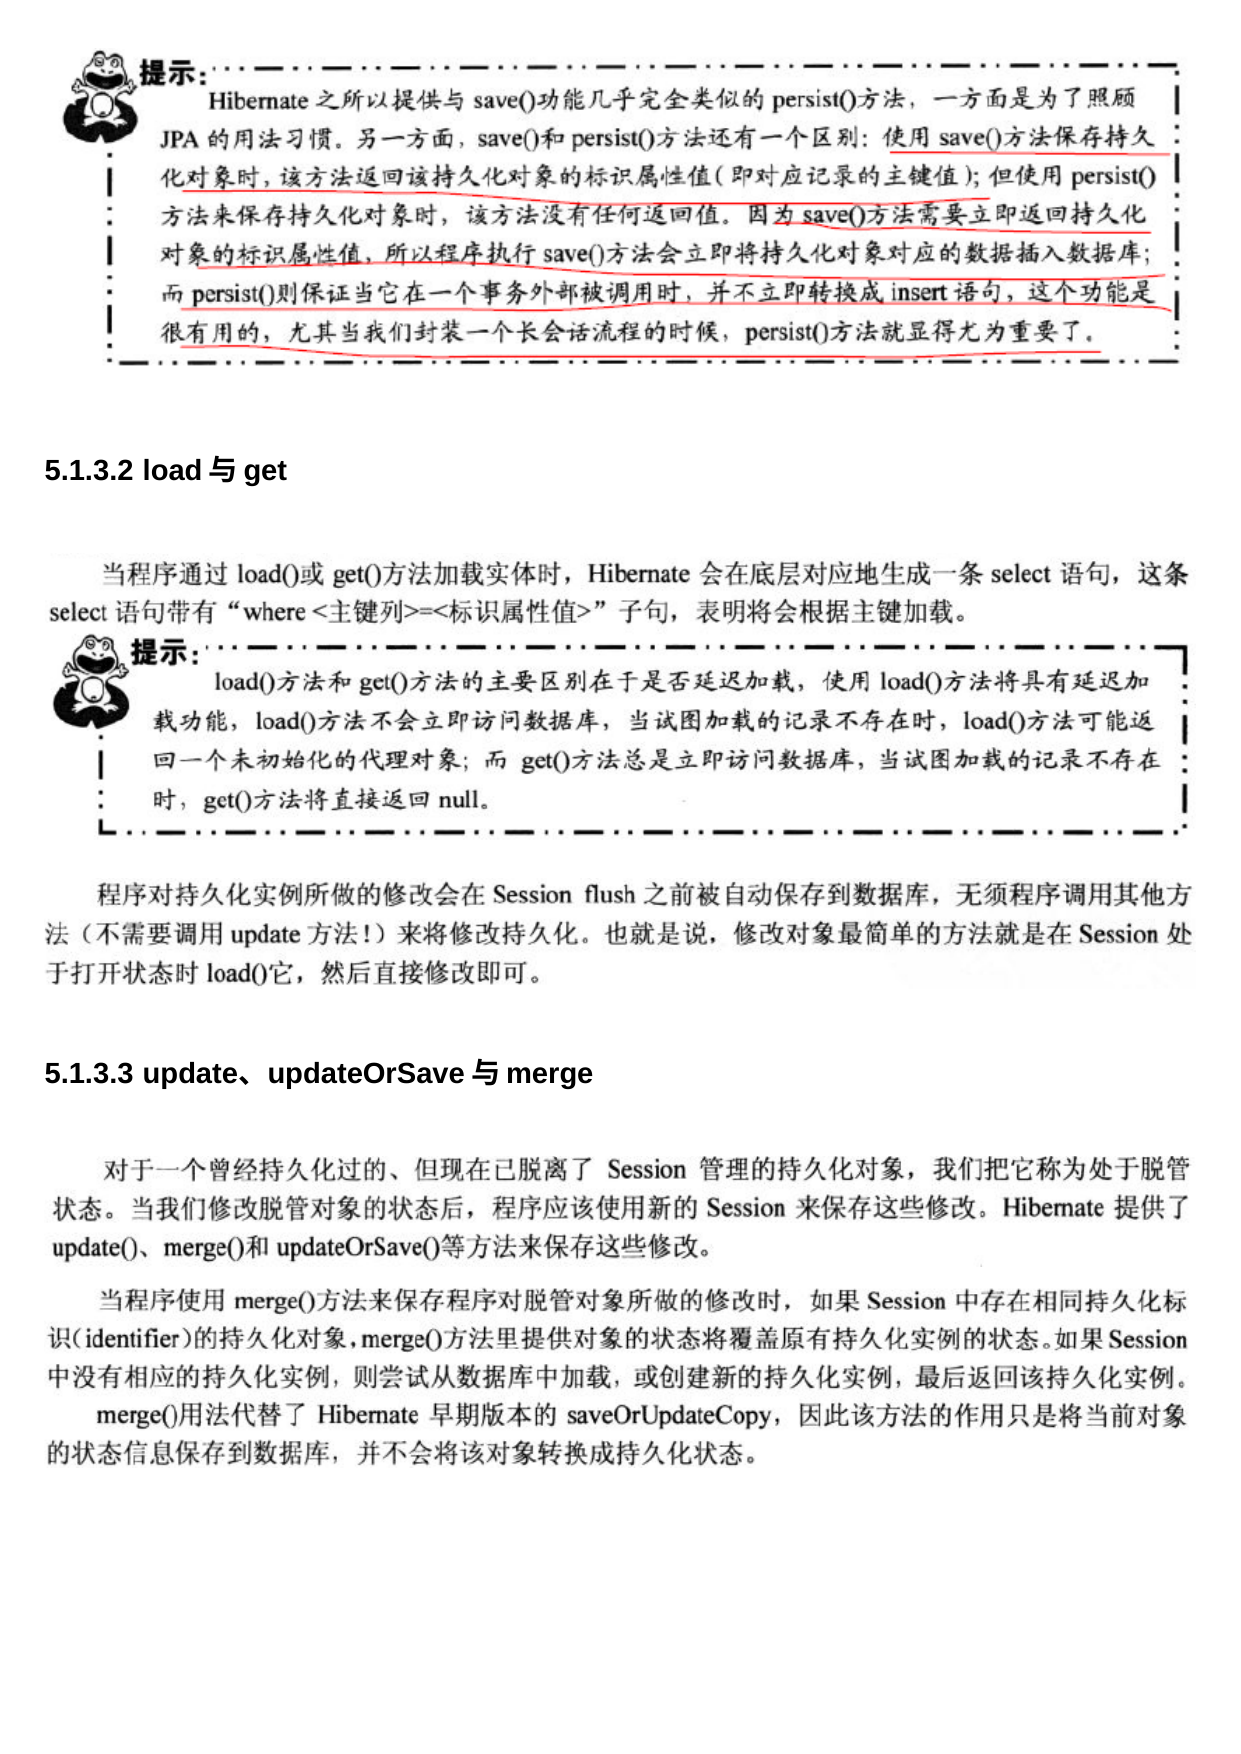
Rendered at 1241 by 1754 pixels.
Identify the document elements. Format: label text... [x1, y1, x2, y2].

picture [44, 48, 1195, 381]
picture [44, 553, 1196, 851]
subtitle load与get [44, 435, 1196, 500]
picture [44, 878, 1196, 989]
subtitle update、updateOrSave与merge [44, 1038, 1196, 1103]
picture [44, 1156, 1196, 1267]
picture [44, 1286, 1196, 1468]
